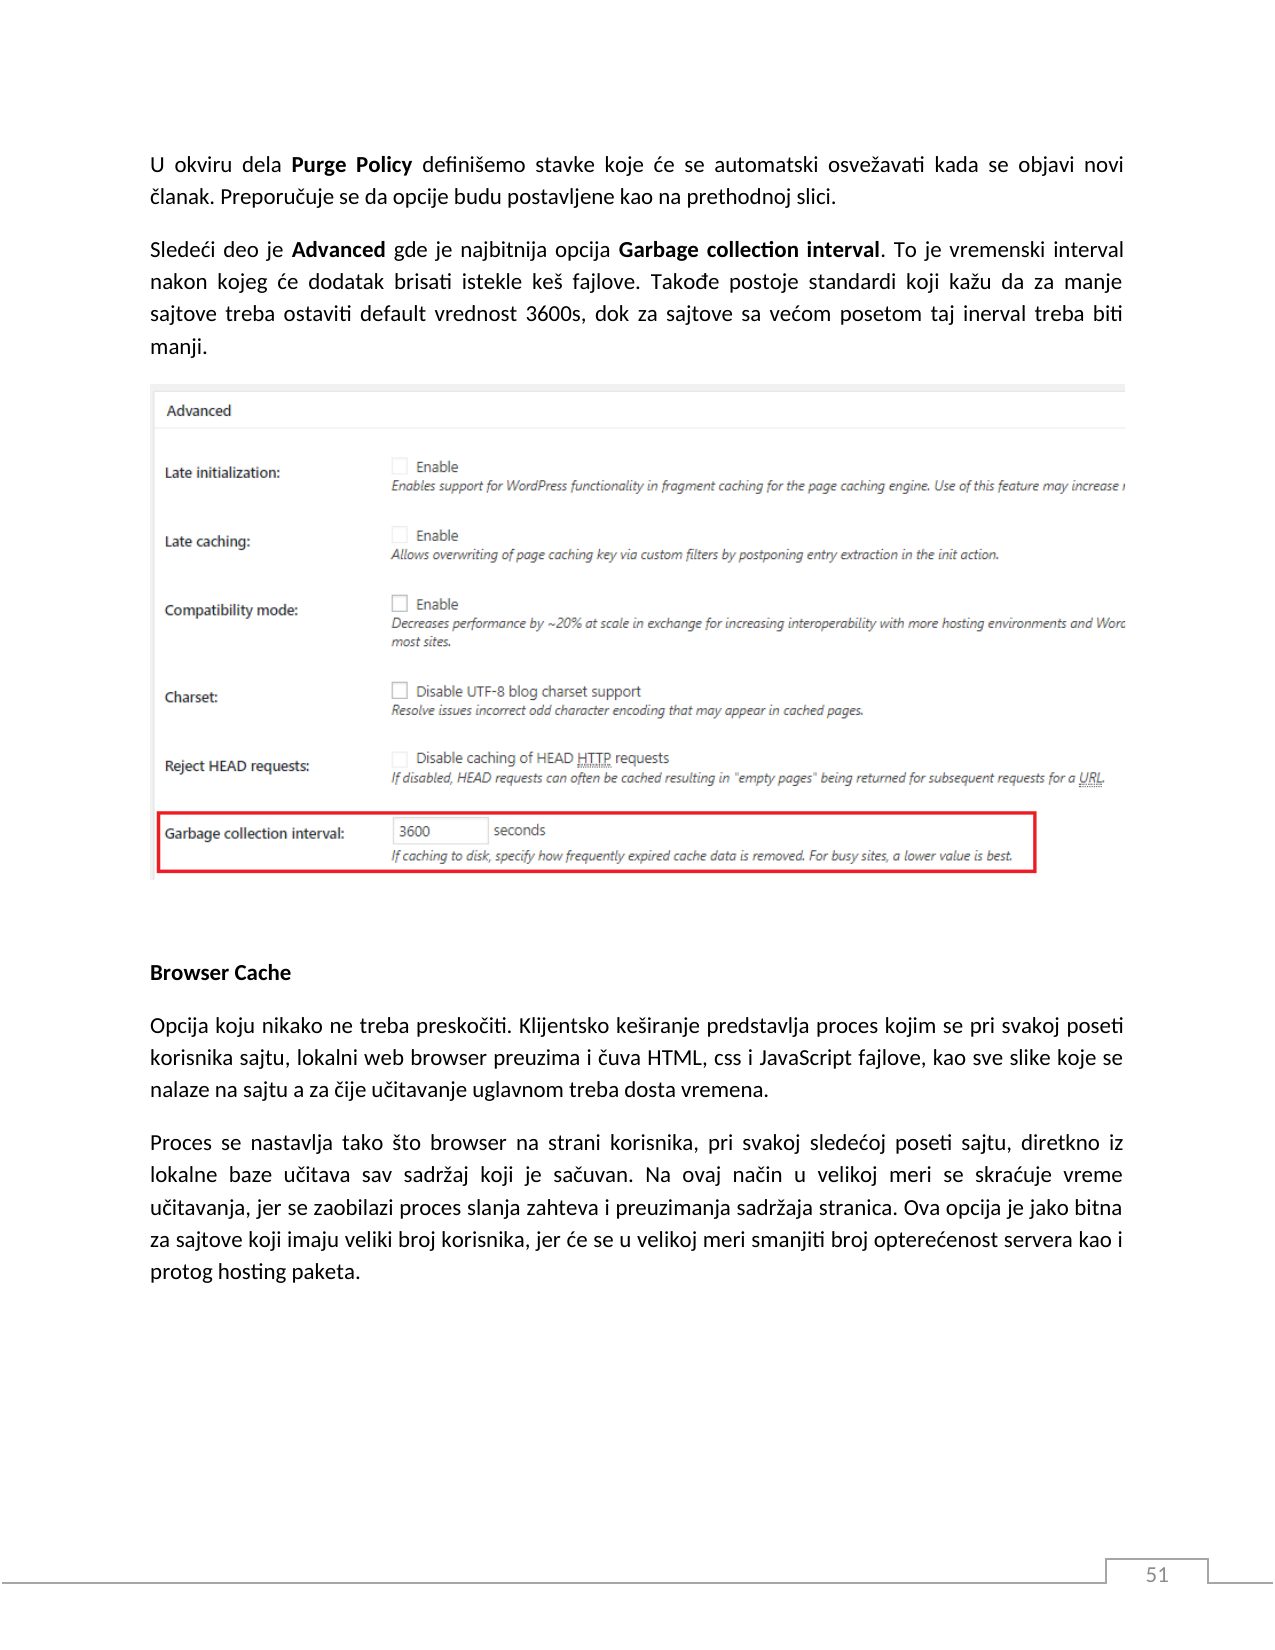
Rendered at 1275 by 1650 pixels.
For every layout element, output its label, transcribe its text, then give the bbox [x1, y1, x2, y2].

text U okviru dela Purge Policy definišemo stavke koje će se automatski osvežavati kada se objavi novi članak. Preporučuje se da opcije budu postavljene kao na prethodnoj slici. [150, 150, 1125, 210]
text Proces se nastavlja tako što browser na strani korisnika, pri svakoj sledećoj poseti sajtu, diretkno iz lokalne baze učitava sav sadržaj koji je sačuvan. Na ovaj način u velikoj meri se skraćuje vreme učitavanja, jer se zaobilazi proces slanja zahteva i preuzimanja sadržaja stranica. Ova opcija je jako bitna za sajtove koji imaju veliki broj korisnika, jer će se u velikoj meri smanjiti broj opterećenost servera kao i protog hosting paketa. [150, 1128, 1125, 1285]
text Opcija koju nikako ne treba preskočiti. Klijentsko keširanje predstavlja proces kojim se pri svakoj poseti korisnika sajtu, lokalni web browser preuzima i čuva HTML, css i JavaScript fajlove, kao sve slike koje se nalaze na sajtu a za čije učitavanje uglavnom treba dosta vremena. [150, 1011, 1125, 1103]
text Sledeći deo je Advanced gde je najbitnija opcija Garbage collection interval. To je vremenski interval nakon kojeg će dodatak brisati istekle keš fajlove. Takođe postoje standardi koji kažu da za manje sajtove treba ostaviti default vrednost 3600s, dok za sajtove sa većom posetom taj inerval treba biti manji. [150, 235, 1125, 360]
picture [150, 384, 1125, 880]
text Browser Cache [150, 958, 1125, 986]
